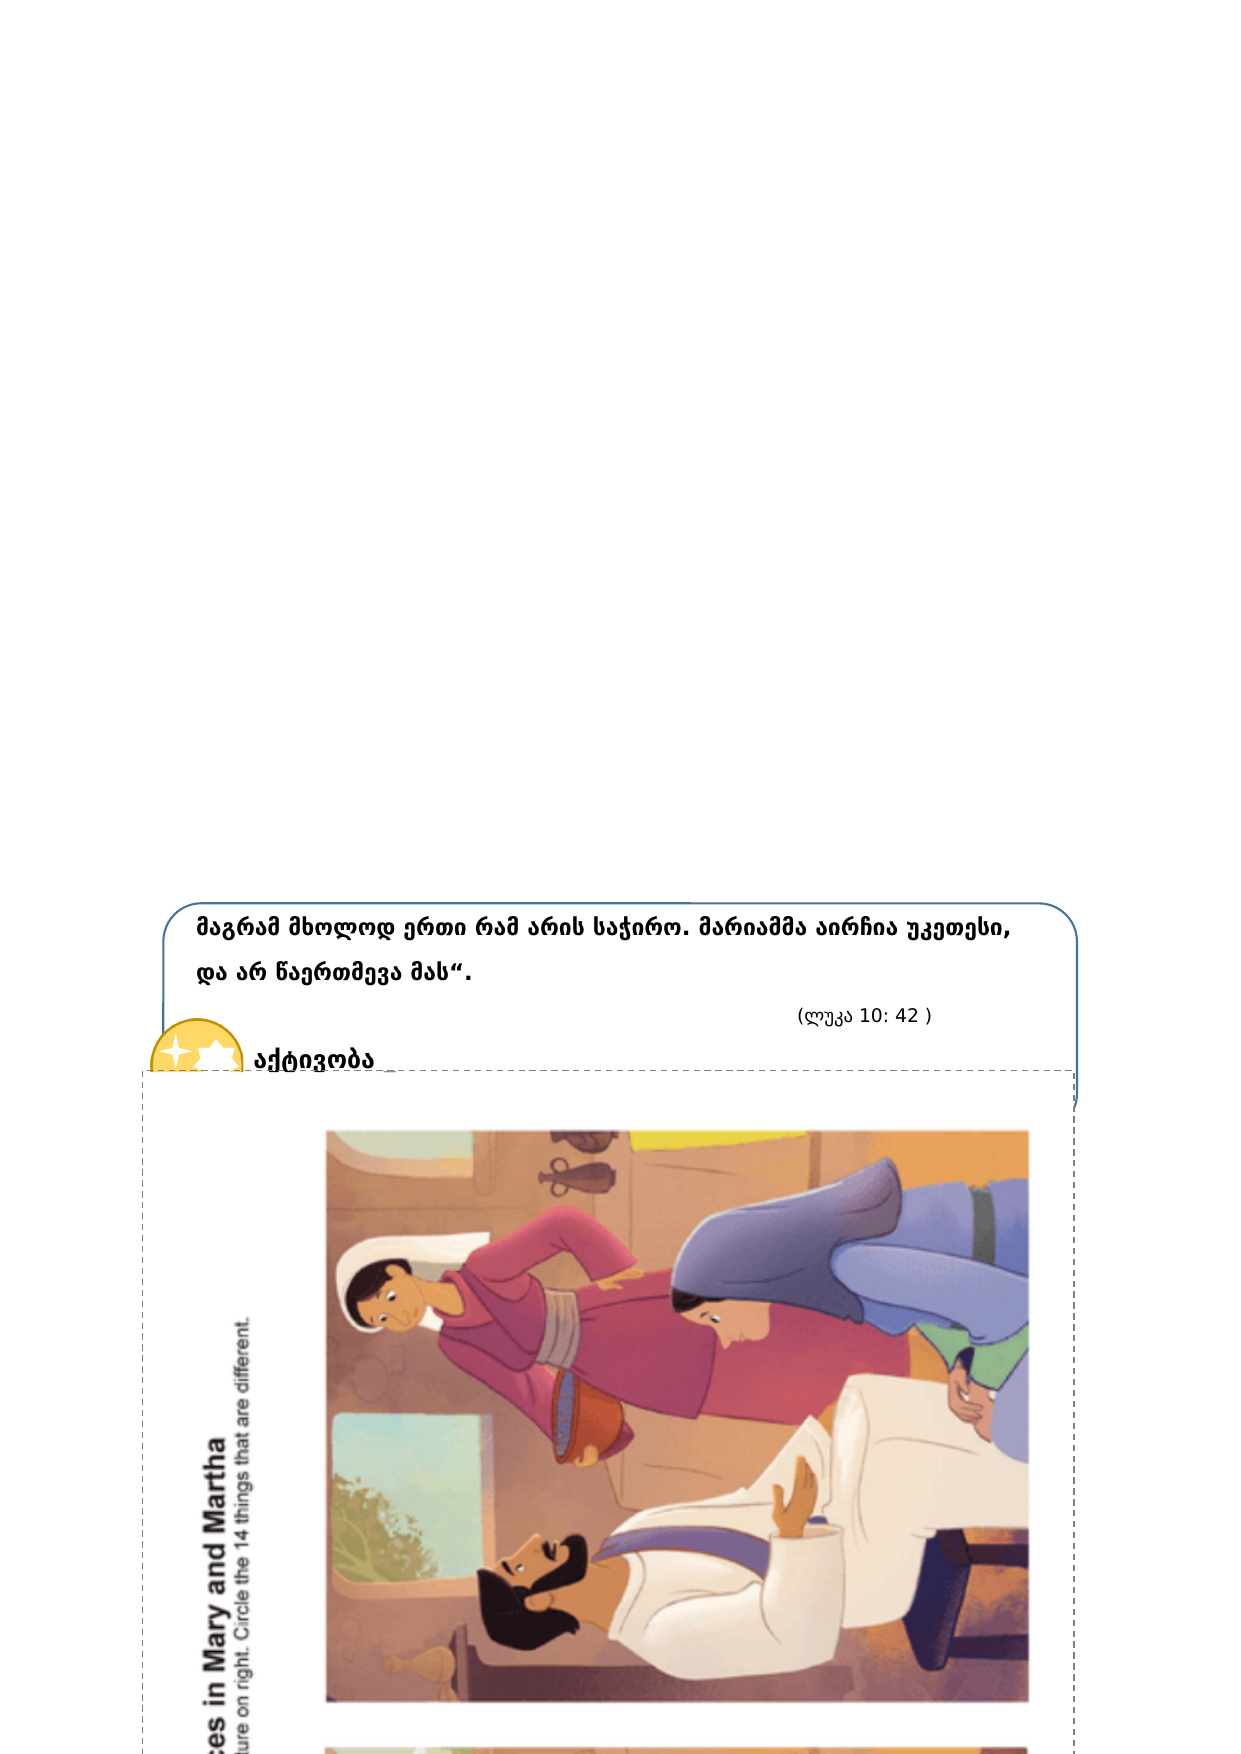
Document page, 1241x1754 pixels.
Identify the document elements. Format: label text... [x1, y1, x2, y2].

text მაგრამ მხოლოდ ერთი რამ არის საჭირო. მარიამმა აირჩია უკეთესი, [150, 914, 1090, 941]
text აქტივობა _ [244, 1045, 1090, 1074]
picture [145, 1073, 1074, 1754]
text (ლუკა 10: 42 ) [150, 1005, 1090, 1027]
picture [150, 1018, 244, 1072]
text და არ წაერთმევა მას“. [150, 959, 1090, 986]
